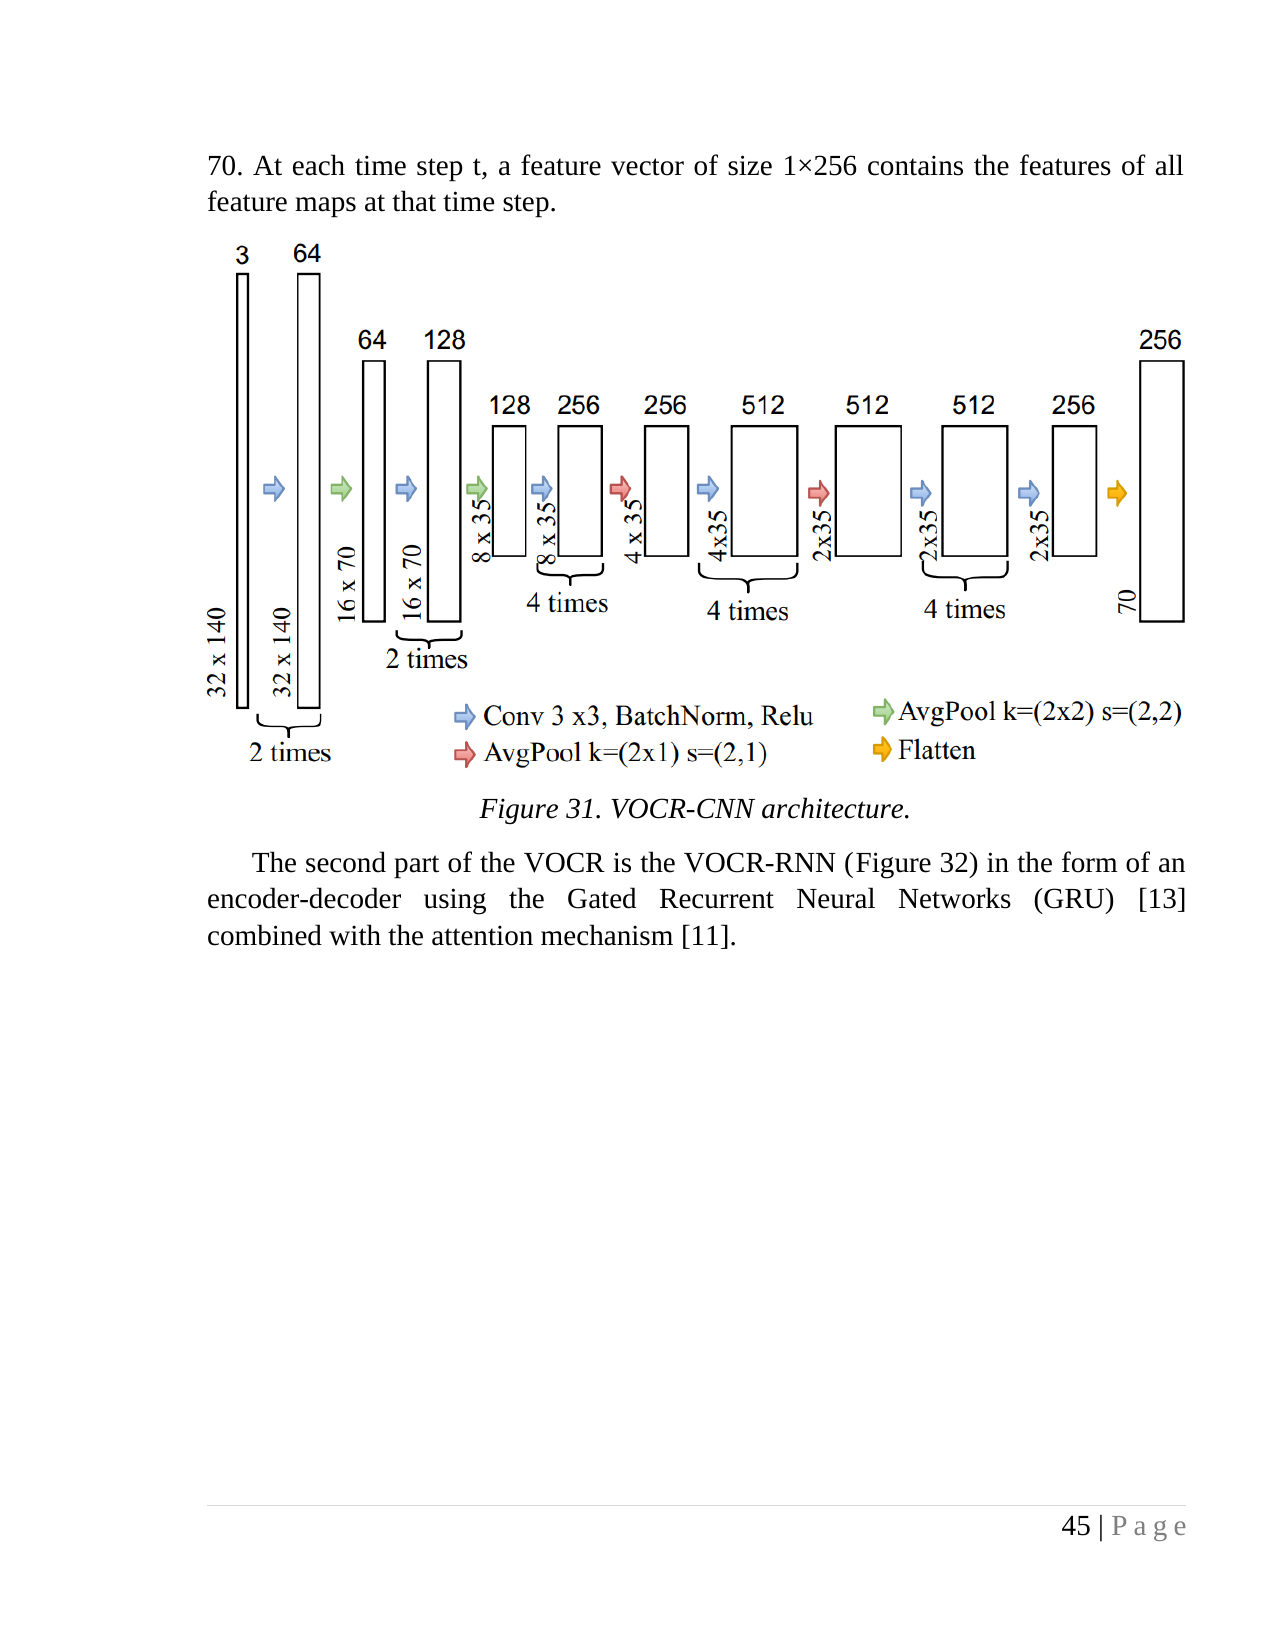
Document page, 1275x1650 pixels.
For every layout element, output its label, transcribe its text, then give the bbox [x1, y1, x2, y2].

picture [206, 236, 1187, 772]
text The second part of the VOCR is the VOCR-RNN (Figure 32) in the form of an encoder-decoder using the Gated Recurrent Neural Networks (GRU) combined with the attention mechanism . [207, 846, 1186, 951]
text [207, 148, 1186, 217]
text Figure 31. VOCR-CNN architecture. [207, 791, 1186, 825]
